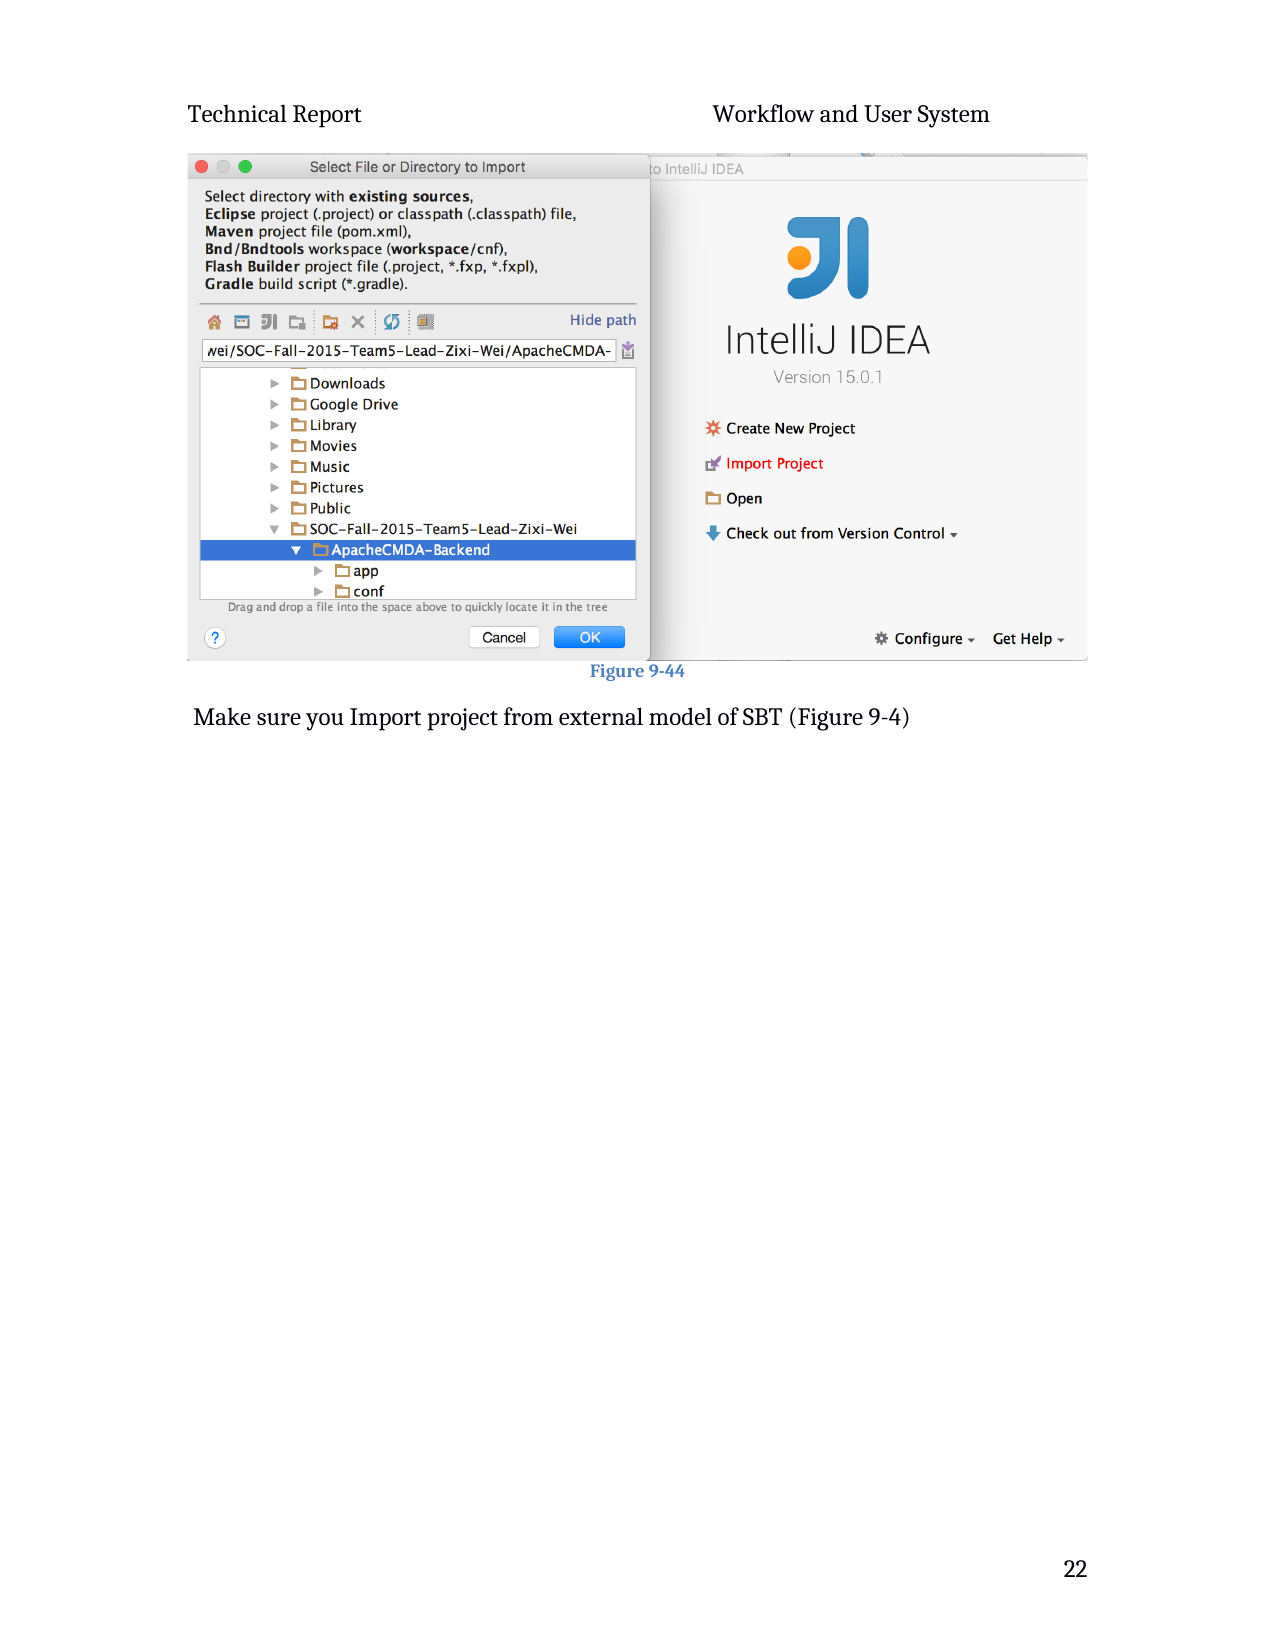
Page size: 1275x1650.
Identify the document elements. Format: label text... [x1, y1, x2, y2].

picture [187, 153, 1088, 661]
text Make sure you Import project from external model of SBT (Figure 9-4) [187, 703, 1087, 731]
